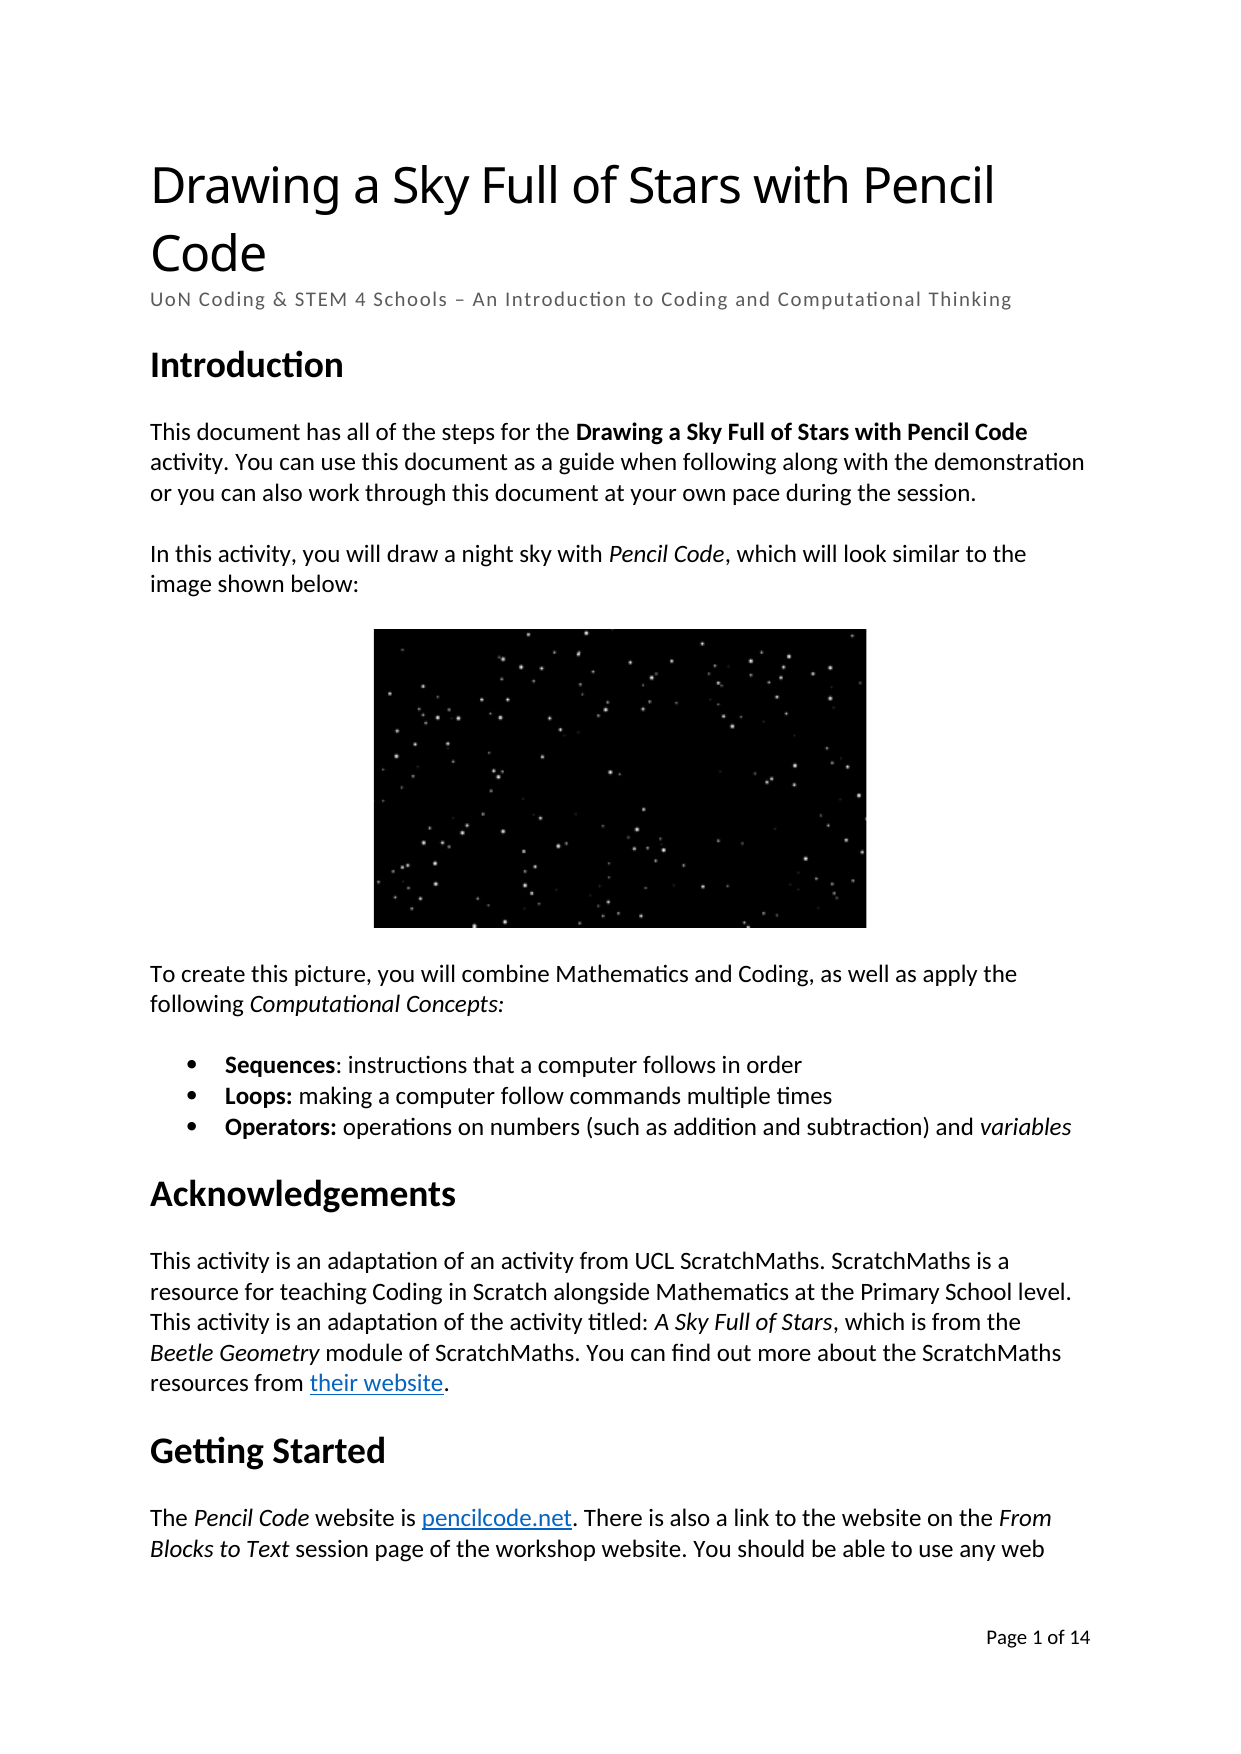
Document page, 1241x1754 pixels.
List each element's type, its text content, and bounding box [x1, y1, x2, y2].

list Sequences: instructions that a computer follows in order [187, 1050, 1090, 1080]
list Loops: making a computer follow commands multiple times [187, 1080, 1090, 1111]
subtitle Introduction [150, 341, 1090, 387]
text This activity is an adaptation of an activity from UCL ScratchMaths. ScratchMaths is a resource for teaching Coding in Scratch alongside Mathematics at the Primary School level. This activity is an adaptation of the activity titled: A Sky Full of Stars, which is from the Beetle Geometry module of ScratchMaths. You can find out more about the ScratchMaths resources from their website. [150, 1245, 1090, 1398]
text In this activity, you will draw a night sky with Pencil Code, which will look similar to the image shown below: [150, 538, 1090, 599]
title Drawing a Sky Full of Stars with Pencil Code [150, 150, 1090, 286]
picture [373, 629, 867, 928]
subtitle Getting Started [150, 1427, 1090, 1473]
list Operators: operations on numbers (such as addition and subtraction) and variables [187, 1111, 1090, 1141]
subtitle Acknowledgements [150, 1170, 1090, 1216]
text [150, 1502, 1090, 1563]
text To create this picture, you will combine Mathematics and Coding, as well as apply the following Computational Concepts: [150, 958, 1090, 1019]
subtitle UoN Coding & STEM 4 Schools – An Introduction to Coding and Computational Thinking [150, 286, 1090, 312]
text This document has all of the steps for the Drawing a Sky Full of Stars with Pencil Code activity. You can use this document as a guide when following along with the demonstration or you can also work through this document at your own pace during the session. [150, 416, 1090, 507]
